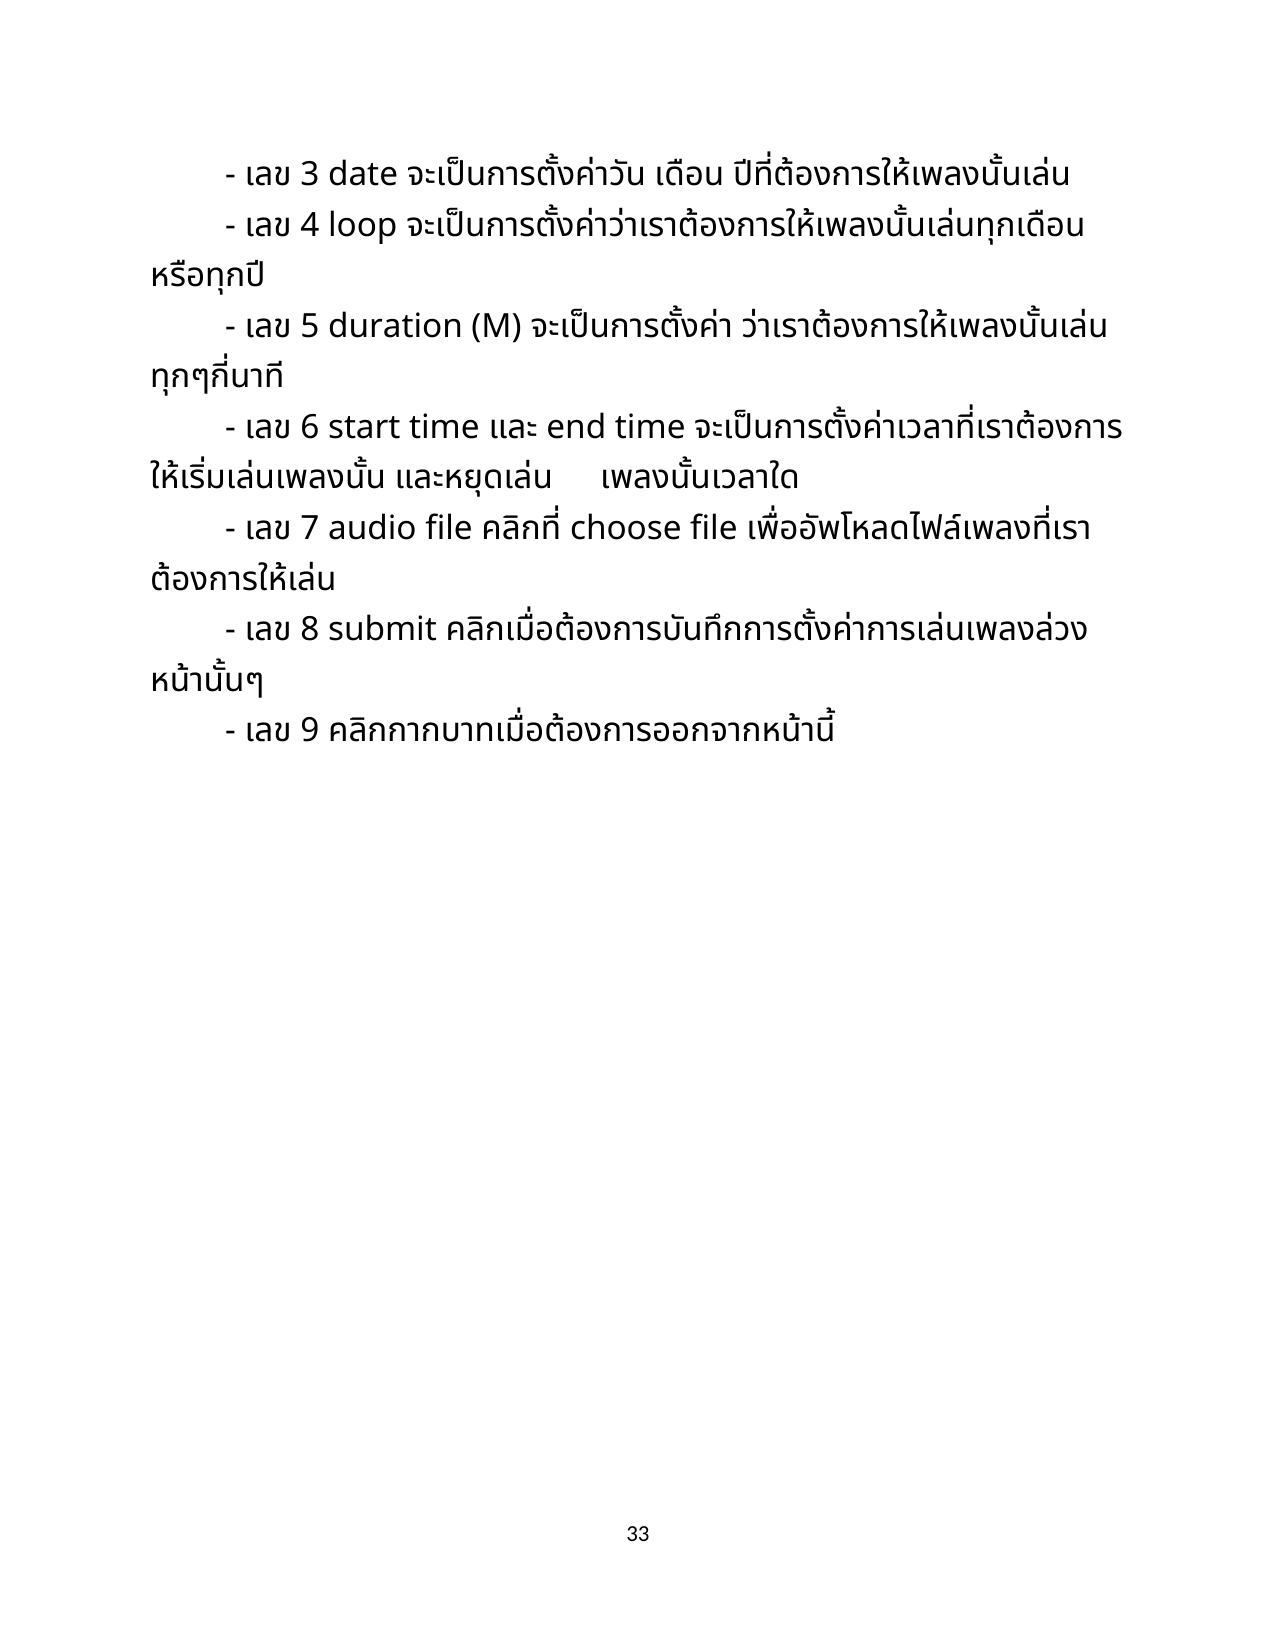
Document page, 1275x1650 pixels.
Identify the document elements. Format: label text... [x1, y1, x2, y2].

text - เลข 7 audio file คลิกที่ choose file เพื่ออัพโหลดไฟล์เพลงที่เราต้องการให้เล่น [150, 504, 1125, 605]
text - เลข 6 start time และ end time จะเป็นการตั้งค่าเวลาที่เราต้องการให้เริ่มเล่นเพลงนั้น และหยุดเล่น เพลงนั้นเวลาใด [150, 403, 1125, 504]
text - เลข 4 loop จะเป็นการตั้งค่าว่าเราต้องการให้เพลงนั้นเล่นทุกเดือน หรือทุกปี [150, 201, 1125, 302]
text - เลข 3 date จะเป็นการตั้งค่าวัน เดือน ปีที่ต้องการให้เพลงนั้นเล่น [150, 150, 1125, 201]
text - เลข 5 duration (M) จะเป็นการตั้งค่า ว่าเราต้องการให้เพลงนั้นเล่นทุกๆกี่นาที [150, 302, 1125, 403]
text - เลข 9 คลิกกากบาทเมื่อต้องการออกจากหน้านี้ [150, 706, 1125, 757]
text - เลข 8 submit คลิกเมื่อต้องการบันทึกการตั้งค่าการเล่นเพลงล่วงหน้านั้นๆ [150, 605, 1125, 706]
